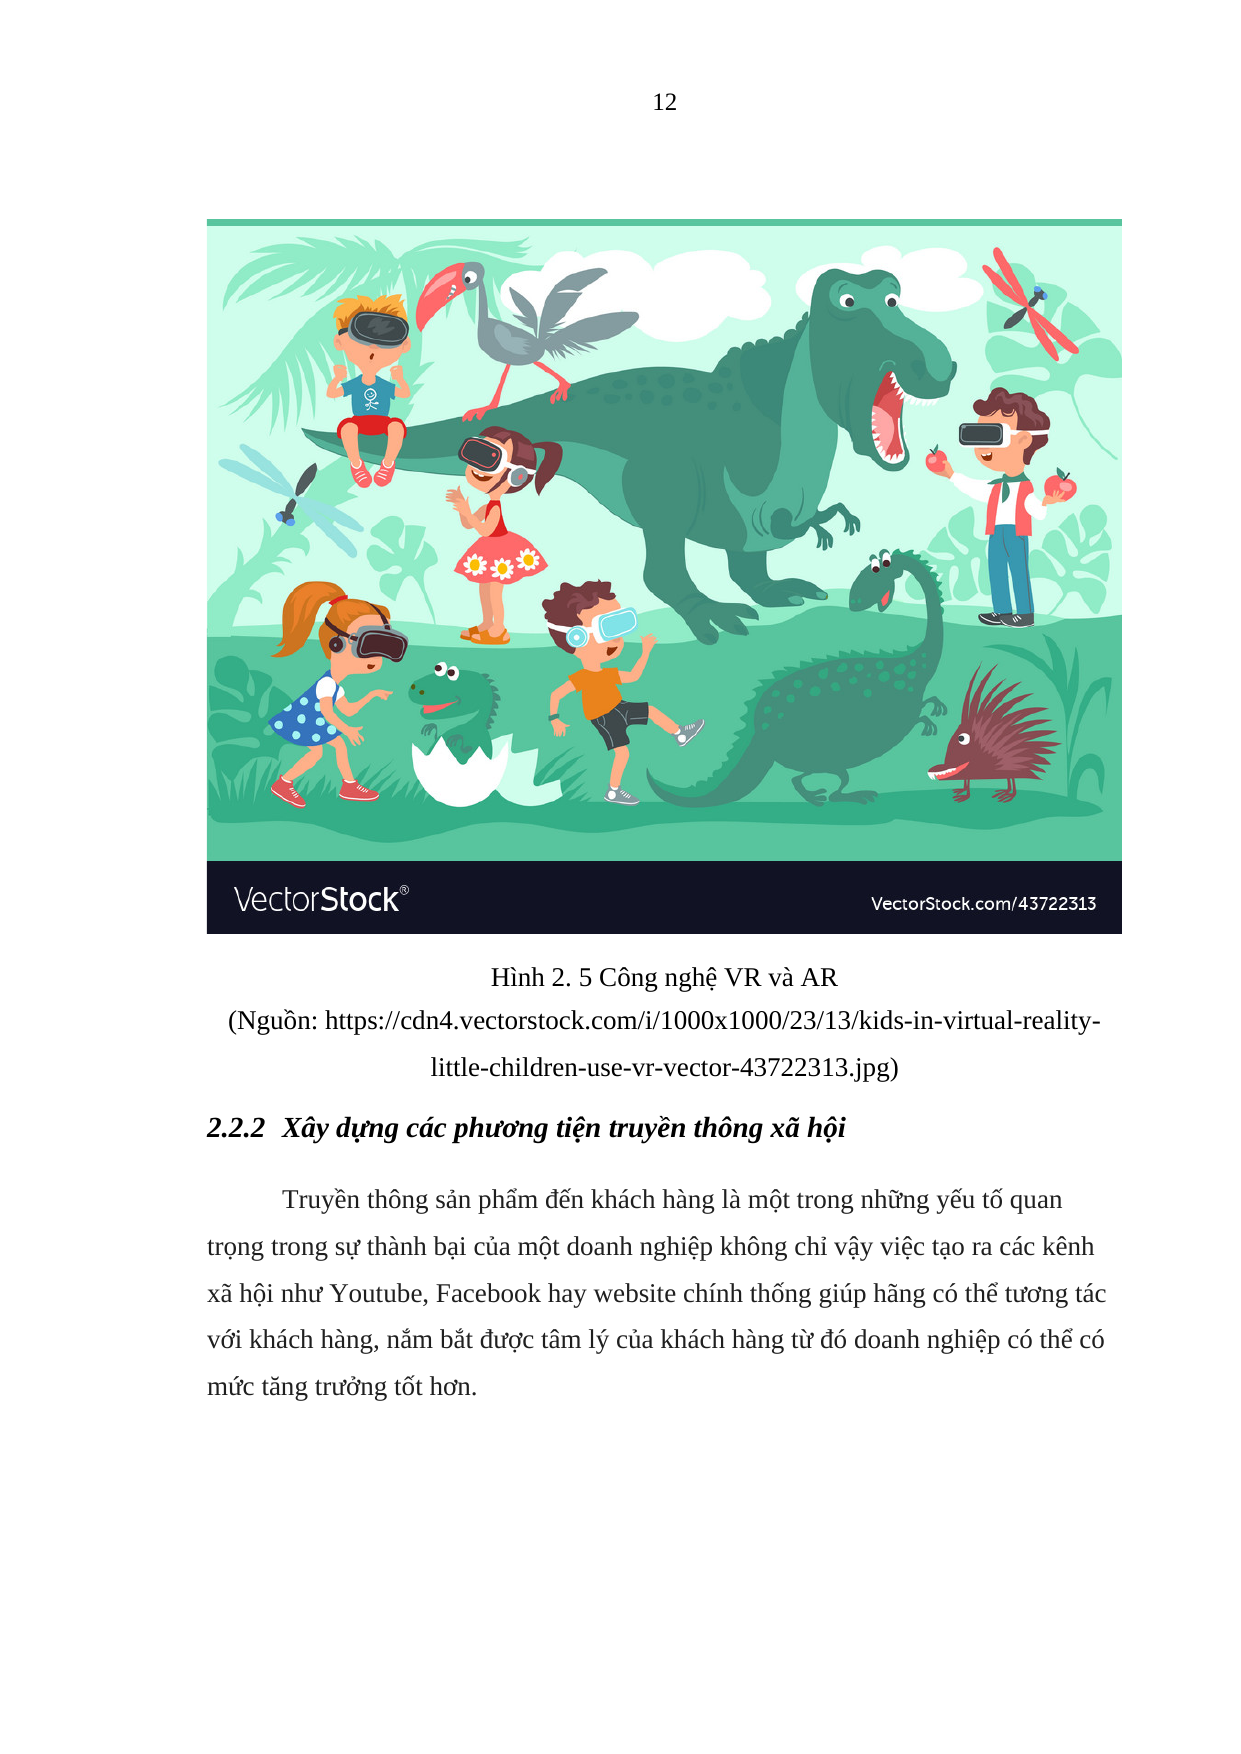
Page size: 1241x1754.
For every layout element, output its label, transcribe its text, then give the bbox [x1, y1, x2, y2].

picture [206, 219, 1122, 934]
text (Nguồn: https://cdn4.vectorstock.com/i/1000x1000/23/13/kids-in-virtual-reality-little-children-use-vr-vector-43722313.jpg) [207, 1004, 1122, 1082]
subtitle Xây dựng các phương tiện truyền thông xã hội [207, 1110, 1122, 1144]
text Truyền thông sản phẩm đến khách hàng là một trong những yếu tố quan trọng trong sự thành bại của một doanh nghiệp không chỉ vậy việc tạo ra các kênh xã hội như Youtube, Facebook hay website chính thống giúp hãng có thể tương tác với khách hàng, nắm bắt được tâm lý của khách hàng từ đó doanh nghiệp có thể có mức tăng trưởng tốt hơn. [207, 1183, 1122, 1401]
